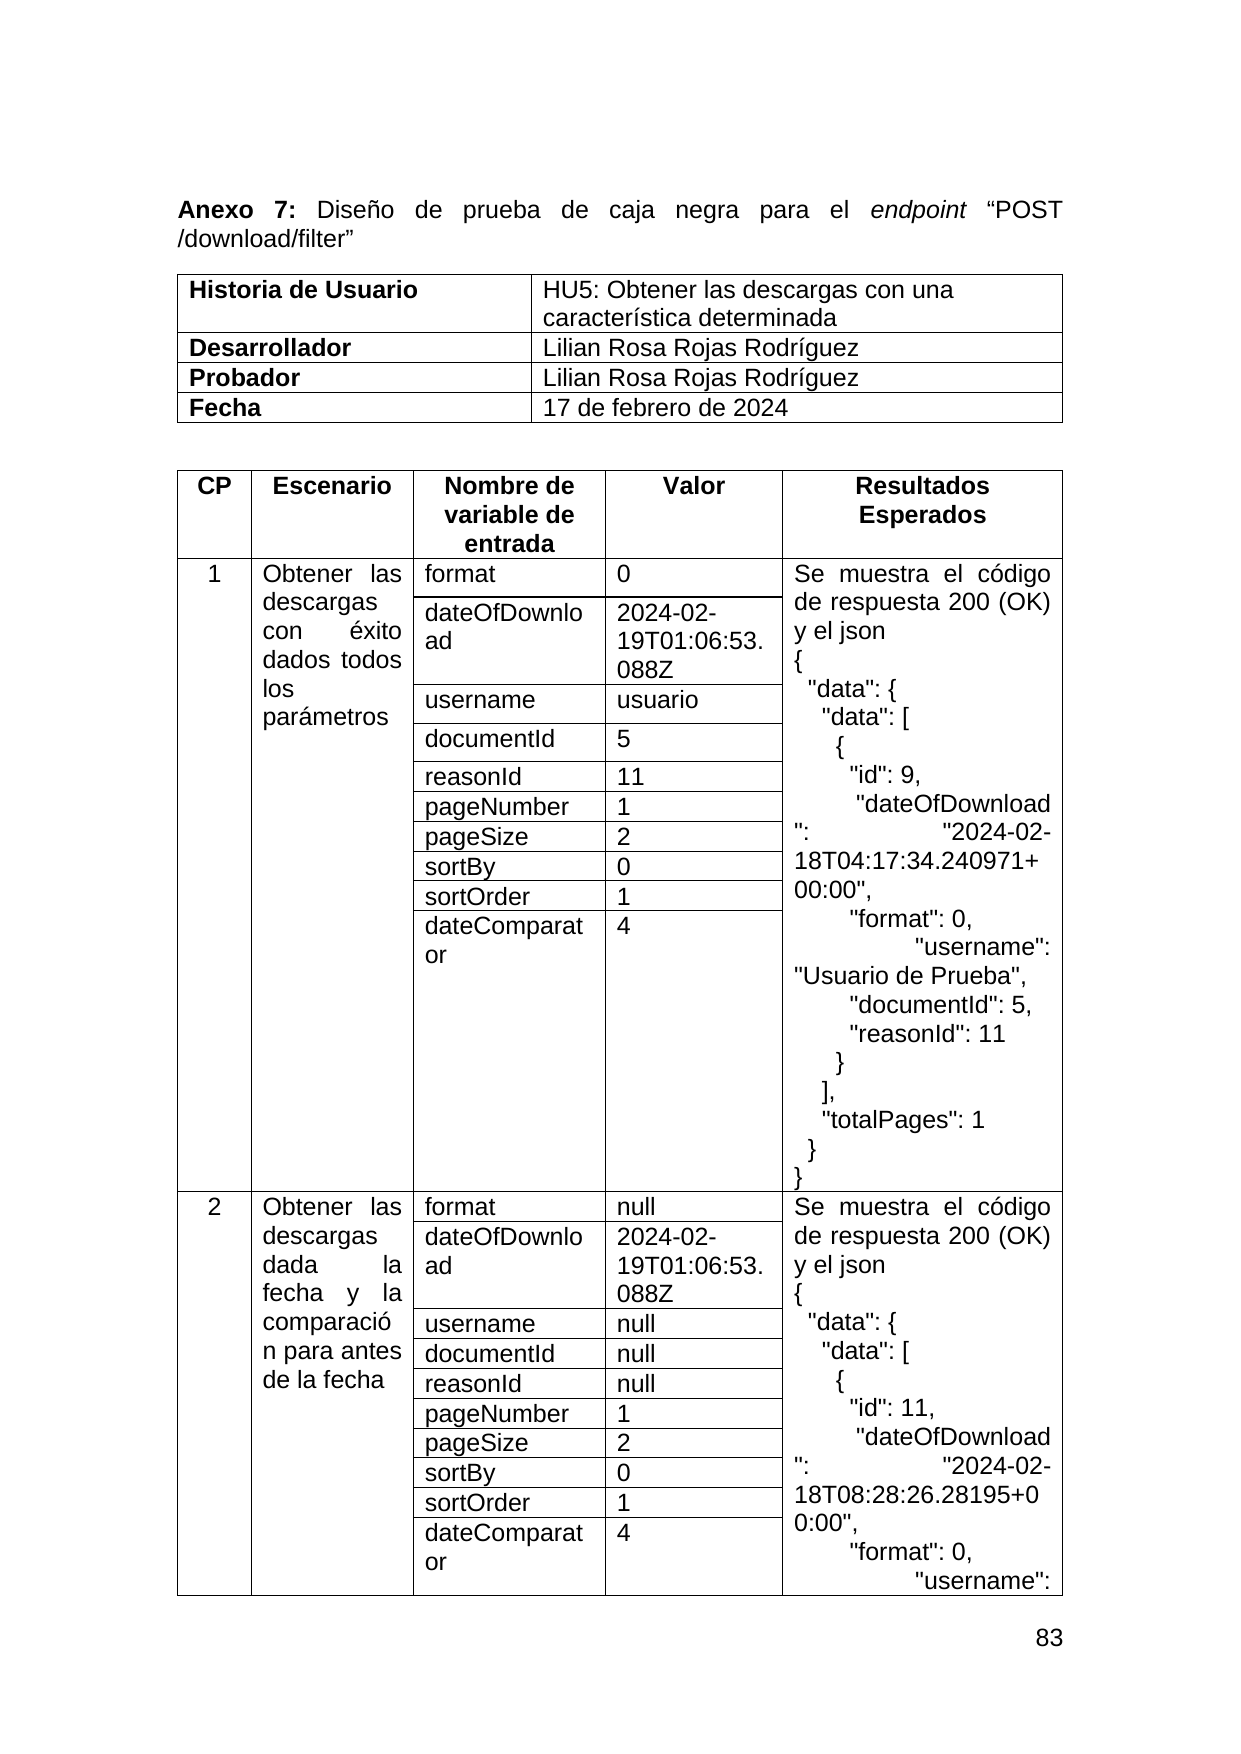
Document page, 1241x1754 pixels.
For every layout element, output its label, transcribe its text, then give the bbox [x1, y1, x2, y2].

table_cell 0 [606, 852, 782, 880]
table_cell Se muestra el código de respuesta 200 (OK) y el json { "data": { "data": [ { "id": 9, "dateOfDownload": "2024-02-18T04:17:34.240971+00:00", "format": 0, "username": "Usuario de Prueba", "documentId": 5, "reasonId": 11 } ], "totalPages": 1 } } [783, 559, 1062, 1191]
table_cell Obtener las descargas dada la fecha y la comparación para antes de la fecha [252, 1192, 413, 1595]
table_cell null [606, 1192, 782, 1221]
table_cell dateComparator [414, 911, 605, 1191]
table_cell dateComparator [414, 1518, 605, 1595]
table_cell 0 [606, 559, 782, 596]
table_cell 2 [606, 1429, 782, 1457]
table_cell Fecha [178, 393, 531, 422]
text Anexo 7: Diseño de prueba de caja negra para el endpoint “POST /download/filter” [177, 195, 1063, 253]
table_cell pageSize [414, 1429, 605, 1457]
table_cell Obtener las descargas con éxito dados todos los parámetros [252, 559, 413, 1191]
table_cell documentId [414, 724, 605, 761]
table_cell format [414, 1192, 605, 1221]
table_cell sortOrder [414, 1488, 605, 1517]
table_cell sortBy [414, 852, 605, 880]
table_cell reasonId [414, 1369, 605, 1398]
table_cell null [606, 1309, 782, 1338]
table_cell sortOrder [414, 881, 605, 910]
table_cell 1 [178, 559, 251, 1191]
table_cell usuario [606, 685, 782, 722]
table_cell 1 [606, 1488, 782, 1517]
table_cell format [414, 559, 605, 596]
table_cell 2024-02-19T01:06:53.088Z [606, 1222, 782, 1308]
table_cell 2 [606, 822, 782, 851]
table_header CP [178, 471, 251, 558]
table_cell username [414, 685, 605, 722]
table_cell 17 de febrero de 2024 [532, 393, 1062, 422]
table_cell Se muestra el código de respuesta 200 (OK) y el json { "data": { "data": [ { "id": 11, "dateOfDownload": "2024-02-18T08:28:26.28195+00:00", "format": 0, "username": "lilyrosa", "documentId": 1, "reasonId": 13 }, { "id": 10, "dateOfDownload": "2024-02-18T04:17:40.115523+00:00", "format": 1, "username": "Usuario de Prueba", "documentId": 5, "reasonId": 11 } ], "totalPages": 6 } } [783, 1192, 1062, 1595]
table_cell username [414, 1309, 605, 1338]
table_cell null [606, 1369, 782, 1398]
table_cell documentId [414, 1339, 605, 1368]
table_cell pageNumber [414, 1399, 605, 1427]
table_header Valor [606, 471, 782, 558]
table_cell 5 [606, 724, 782, 761]
table_cell 1 [606, 1399, 782, 1427]
table_cell Lilian Rosa Rojas Rodríguez [532, 333, 1062, 362]
table_header HU5: Obtener las descargas con una característica determinada [532, 275, 1062, 332]
table_cell 4 [606, 1518, 782, 1595]
table_header Historia de Usuario [178, 275, 531, 332]
table_cell 1 [606, 881, 782, 910]
table_header Nombre de variable de entrada [414, 471, 605, 558]
table_cell pageSize [414, 822, 605, 851]
table_cell reasonId [414, 762, 605, 791]
table_header Escenario [252, 471, 413, 558]
table_cell pageNumber [414, 792, 605, 821]
table_cell 1 [606, 792, 782, 821]
table_cell Lilian Rosa Rojas Rodríguez [532, 363, 1062, 392]
table_header Resultados Esperados [783, 471, 1062, 558]
table_cell dateOfDownload [414, 1222, 605, 1308]
table_cell 11 [606, 762, 782, 791]
table_cell 2 [178, 1192, 251, 1595]
table_cell 0 [606, 1458, 782, 1487]
table_cell sortBy [414, 1458, 605, 1487]
table_cell null [606, 1339, 782, 1368]
table_cell dateOfDownload [414, 598, 605, 684]
table_cell Desarrollador [178, 333, 531, 362]
table_cell 2024-02-19T01:06:53.088Z [606, 598, 782, 684]
table_cell Probador [178, 363, 531, 392]
table_cell 4 [606, 911, 782, 1191]
